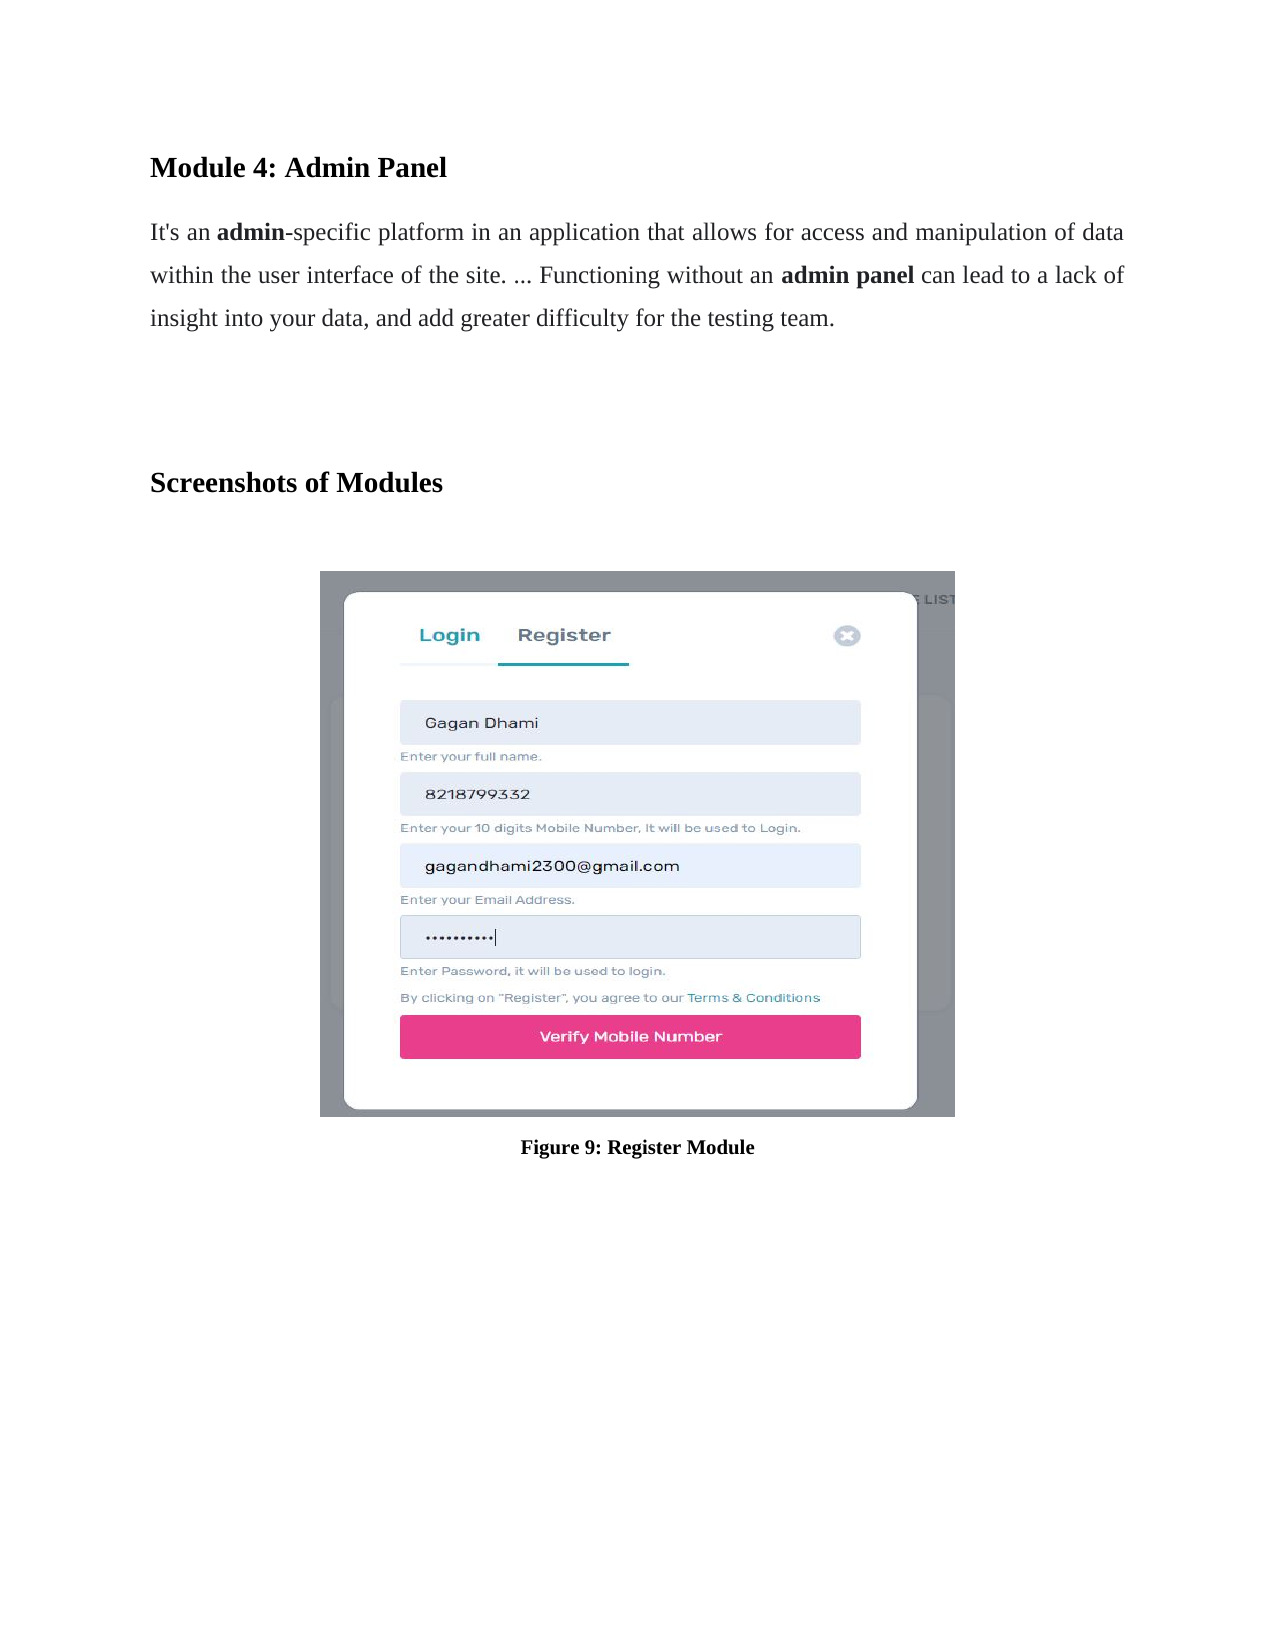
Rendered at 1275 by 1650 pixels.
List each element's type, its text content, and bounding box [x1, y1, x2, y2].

picture [320, 571, 955, 1117]
text Screenshots of Modules [150, 466, 1125, 499]
text Module 4: Admin Panel [150, 150, 1125, 183]
text Figure 9: Register Module [150, 1135, 1125, 1159]
text It's an admin-specific platform in an application that allows for access and manipulation of data within the user interface of the site. ... Functioning without an admin panel can lead to a lack of insight into your data, and add greater difficulty for the testing team. [150, 246, 1125, 332]
